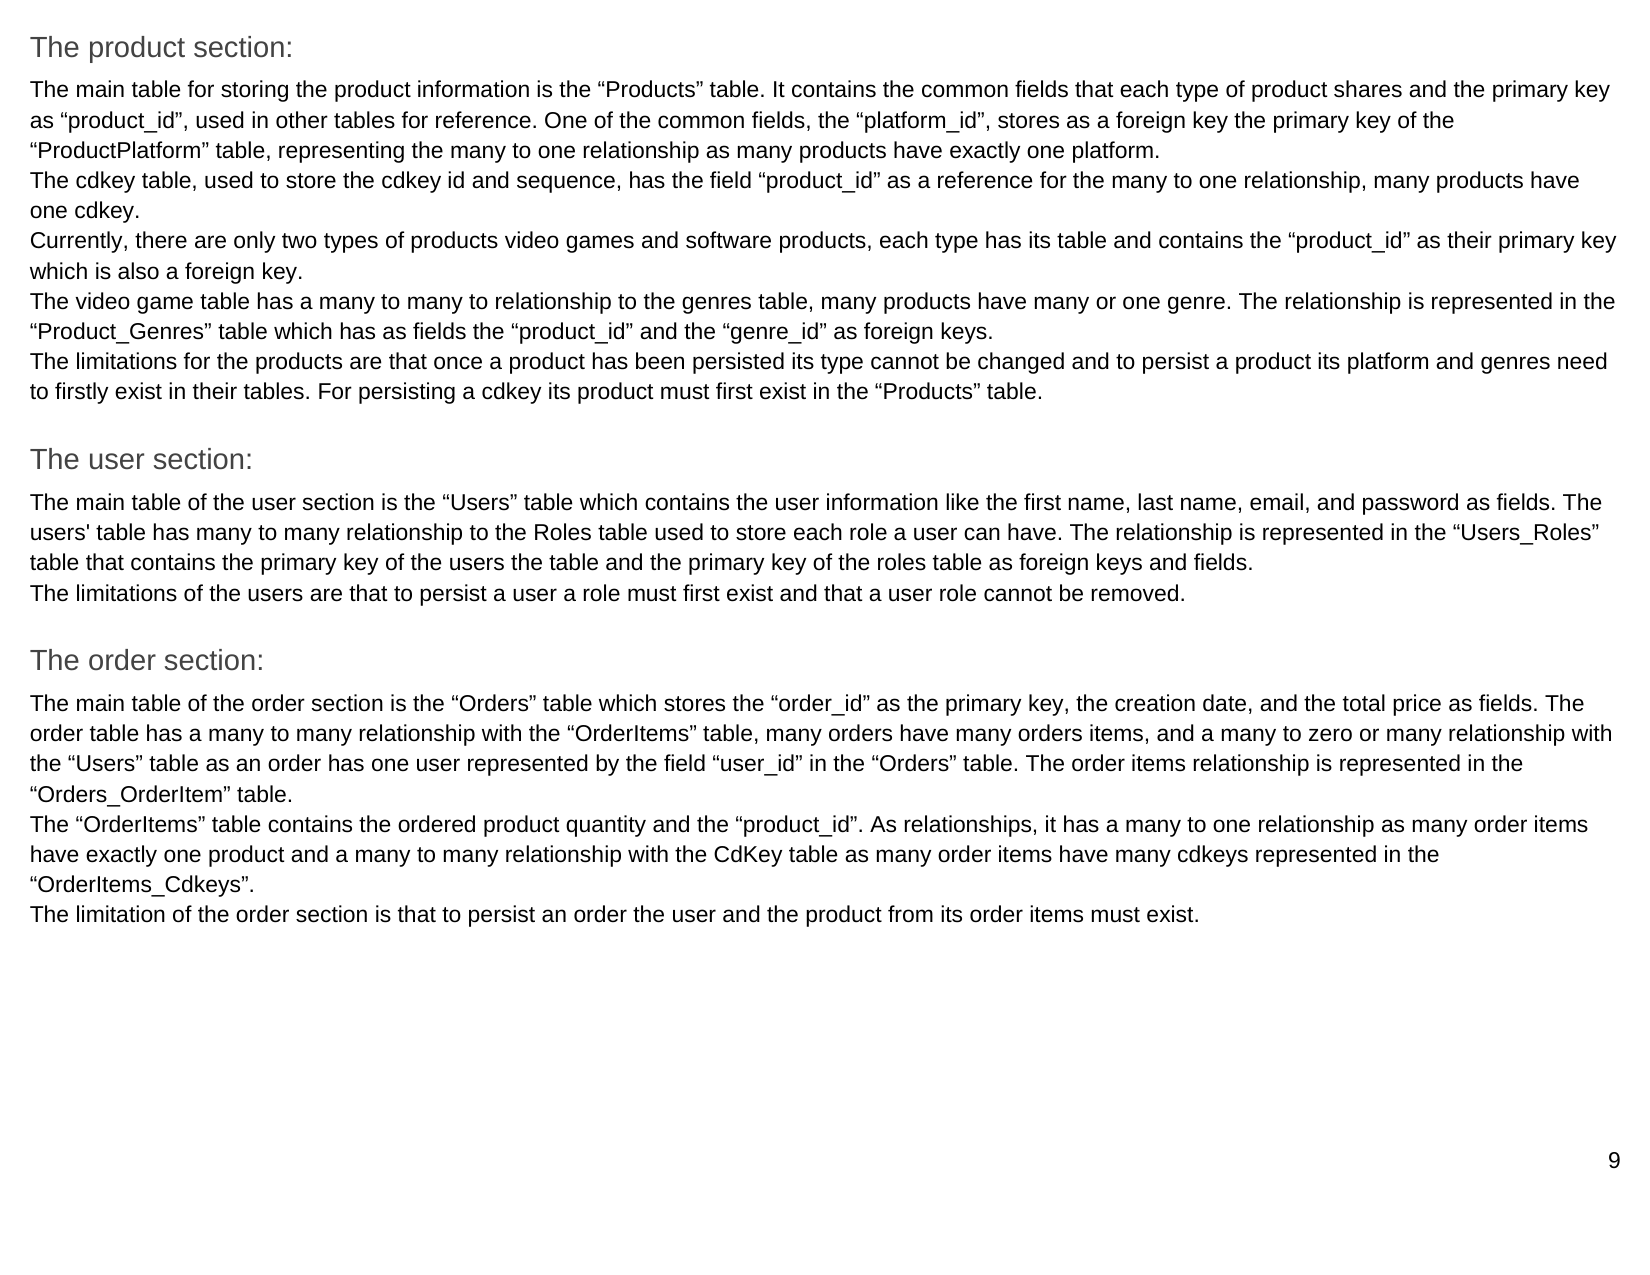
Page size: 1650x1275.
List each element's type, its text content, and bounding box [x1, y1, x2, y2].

subtitle The user section: [29, 442, 1620, 476]
subtitle The product section: [29, 29, 1620, 63]
text The limitation of the order section is that to persist an order the user and the product from its order items must exist. [29, 901, 1620, 928]
subtitle The order section: [29, 643, 1620, 677]
text The main table of the user section is the “Users” table which contains the user information like the first name, last name, email, and password as fields. The users' table has many to many relationship to the Roles table used to store each role a user can have. The relationship is represented in the “Users_Roles” table that contains the primary key of the users the table and the primary key of the roles table as foreign keys and fields. [29, 489, 1620, 576]
text The “OrderItems” table contains the ordered product quantity and the “product_id”. As relationships, it has a many to one relationship as many order items have exactly one product and a many to many relationship with the CdKey table as many order items have many cdkeys represented in the “OrderItems_Cdkeys”. [29, 811, 1620, 898]
text The video game table has a many to many to relationship to the genres table, many products have many or one genre. The relationship is represented in the “Product_Genres” table which has as fields the “product_id” and the “genre_id” as foreign keys. [29, 288, 1620, 344]
text The main table for storing the product information is the “Products” table. It contains the common fields that each type of product shares and the primary key as “product_id”, used in other tables for reference. One of the common fields, the “platform_id”, stores as a foreign key the primary key of the “ProductPlatform” table, representing the many to one relationship as many products have exactly one platform. [29, 76, 1620, 163]
text The limitations for the products are that once a product has been persisted its type cannot be changed and to persist a product its platform and genres need to firstly exist in their tables. For persisting a cdkey its product must first exist in the “Products” table. [29, 348, 1620, 405]
text Currently, there are only two types of products video games and software products, each type has its table and contains the “product_id” as their primary key which is also a foreign key. [29, 227, 1620, 284]
text The cdkey table, used to store the cdkey id and sequence, has the field “product_id” as a reference for the many to one relationship, many products have one cdkey. [29, 167, 1620, 224]
text The main table of the order section is the “Orders” table which stores the “order_id” as the primary key, the creation date, and the total price as fields. The order table has a many to many relationship with the “OrderItems” table, many orders have many orders items, and a many to zero or many relationship with the “Users” table as an order has one user represented by the field “user_id” in the “Orders” table. The order items relationship is represented in the “Orders_OrderItem” table. [29, 690, 1620, 807]
text The limitations of the users are that to persist a user a role must first exist and that a user role cannot be removed. [29, 579, 1620, 606]
